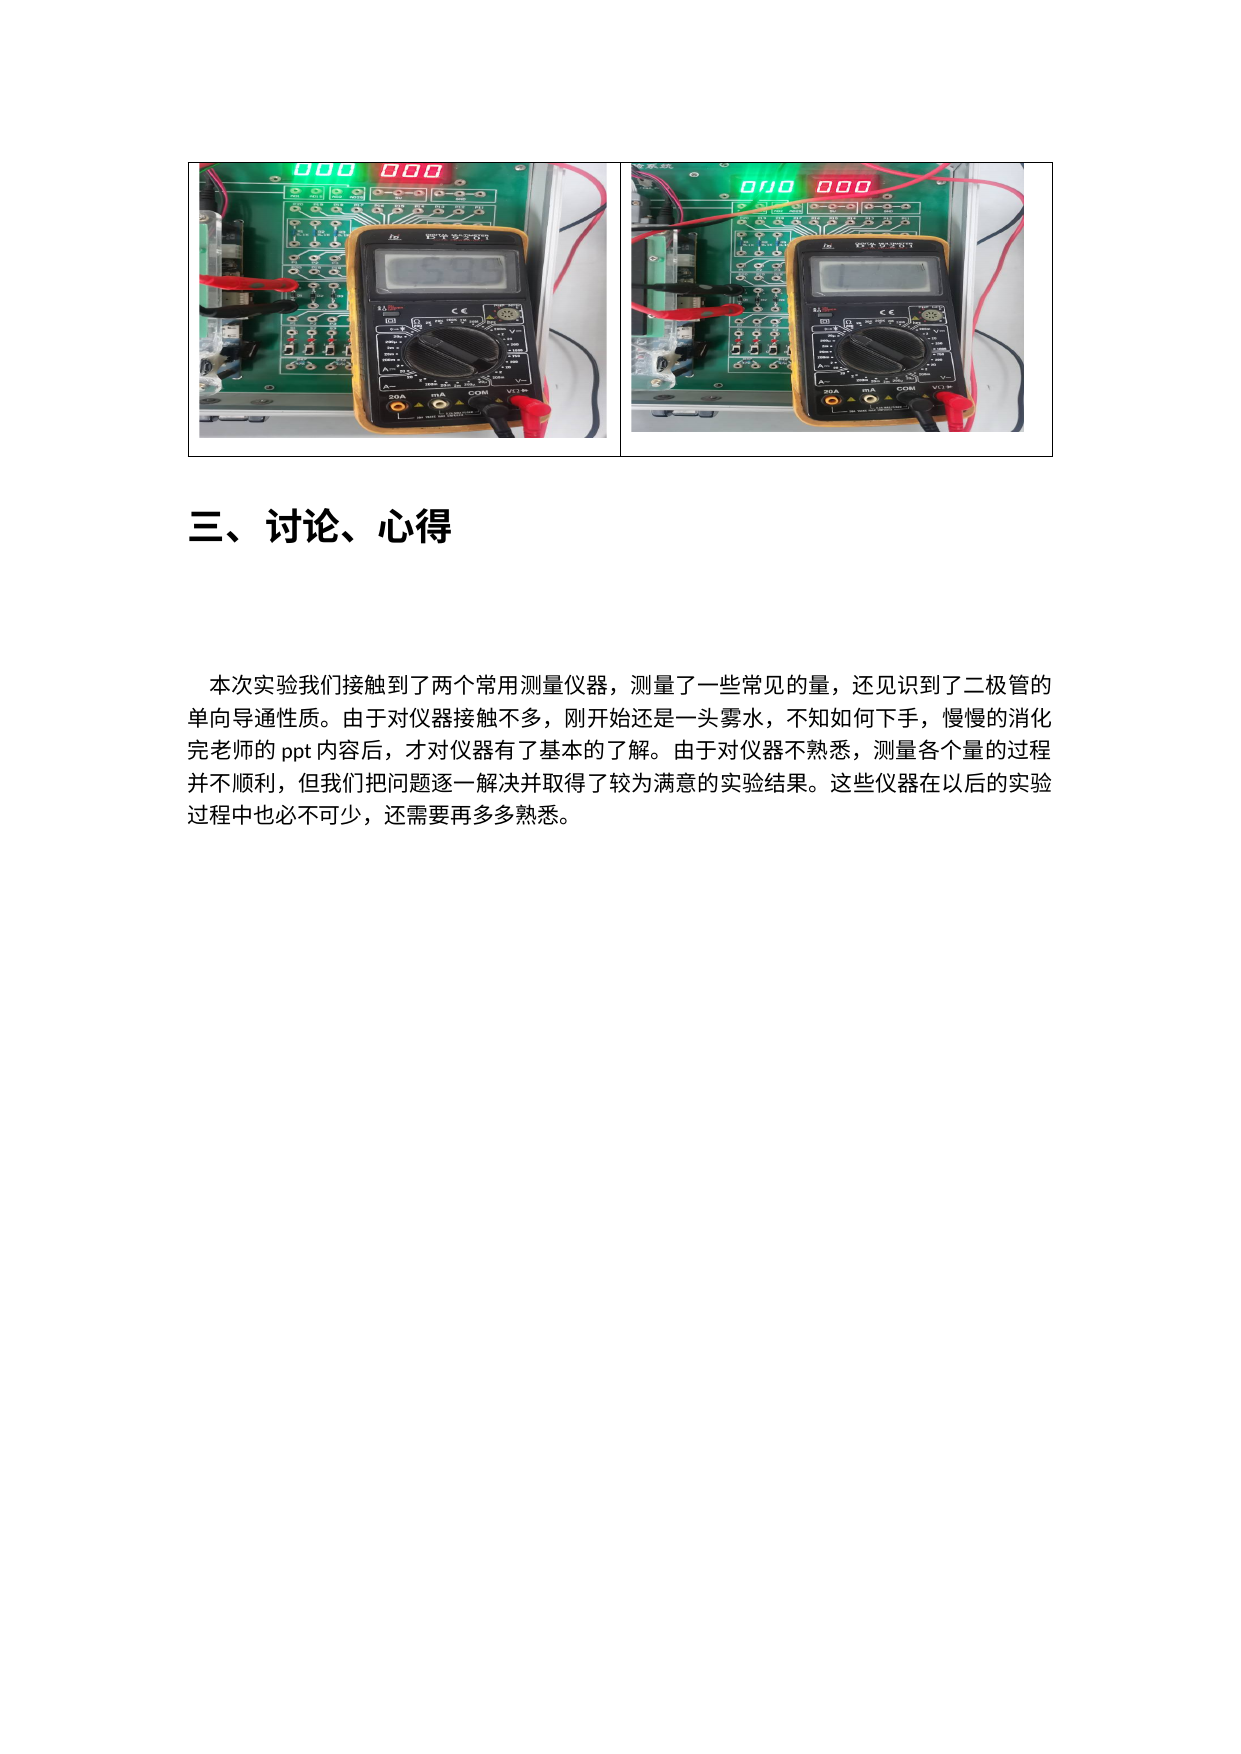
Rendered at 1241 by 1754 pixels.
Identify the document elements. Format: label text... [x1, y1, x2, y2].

picture [631, 163, 1024, 432]
text 本次实验我们接触到了两个常用测量仪器，测量了一些常见的量，还见识到了二极管的单向导通性质。由于对仪器接触不多，刚开始还是一头雾水，不知如何下手，慢慢的消化完老师的ppt内容后，才对仪器有了基本的了解。由于对仪器不熟悉，测量各个量的过程并不顺利，但我们把问题逐一解决并取得了较为满意的实验结果。这些仪器在以后的实验过程中也必不可少，还需要再多多熟悉。 [187, 668, 1053, 830]
table_header [189, 163, 620, 456]
subtitle 讨论、心得 [187, 492, 1053, 557]
picture [199, 163, 607, 438]
table_header [621, 163, 1052, 456]
